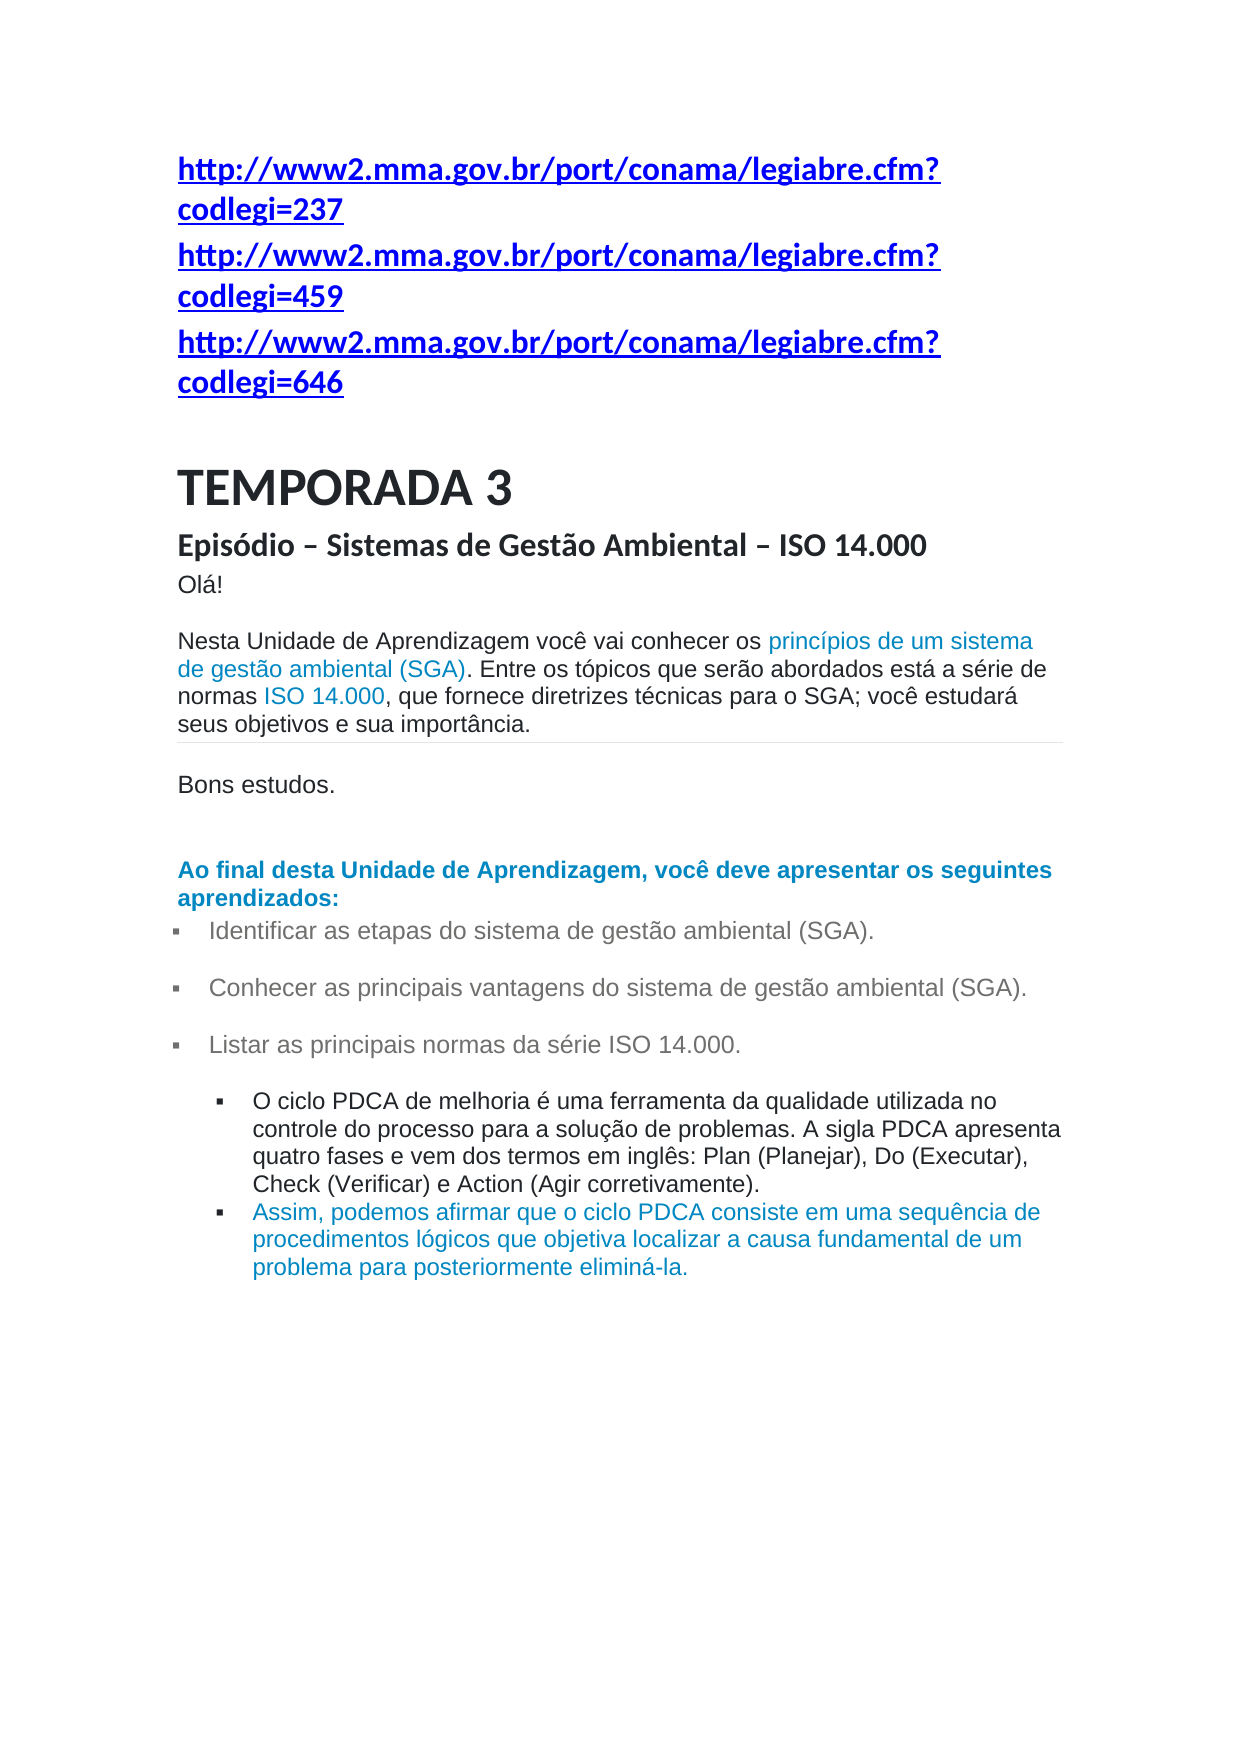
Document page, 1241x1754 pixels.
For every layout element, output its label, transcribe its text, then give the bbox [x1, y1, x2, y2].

list O ciclo PDCA de melhoria é uma ferramenta da qualidade utilizada no controle do processo para a solução de problemas. A sigla PDCA apresenta quatro fases e vem dos termos em inglês: Plan (Planejar), Do (Executar), Check (Verificar) e Action (Agir corretivamente). [215, 1087, 1063, 1197]
text Nesta Unidade de Aprendizagem você vai conhecer os princípios de um sistema de gestão ambiental (SGA). Entre os tópicos que serão abordados está a série de normas ISO 14.000, que fornece diretrizes técnicas para o SGA; você estudará seus objetivos e sua importância. [177, 627, 1063, 737]
list Conhecer as principais vantagens do sistema de gestão ambiental (SGA). [171, 973, 1063, 1002]
text http://www2.mma.gov.br/port/conama/legiabre.cfm?codlegi=237 [177, 148, 1063, 229]
text http://www2.mma.gov.br/port/conama/legiabre.cfm?codlegi=459 [177, 234, 1063, 316]
text Episódio – Sistemas de Gestão Ambiental – ISO 14.000 [177, 524, 1063, 565]
list Listar as principais normas da série ISO 14.000. [171, 1030, 1063, 1059]
text Olá! [177, 570, 1063, 627]
text TEMPORADA 3 [177, 453, 1063, 519]
text Bons estudos. [177, 771, 1063, 856]
text http://www2.mma.gov.br/port/conama/legiabre.cfm?codlegi=646 [177, 321, 1063, 402]
text Ao final desta Unidade de Aprendizagem, você deve apresentar os seguintes aprendizados: [177, 856, 1063, 911]
list Identificar as etapas do sistema de gestão ambiental (SGA). [171, 916, 1063, 945]
list Assim, podemos afirmar que o ciclo PDCA consiste em uma sequência de procedimentos lógicos que objetiva localizar a causa fundamental de um problema para posteriormente eliminá-la. [215, 1197, 1063, 1280]
